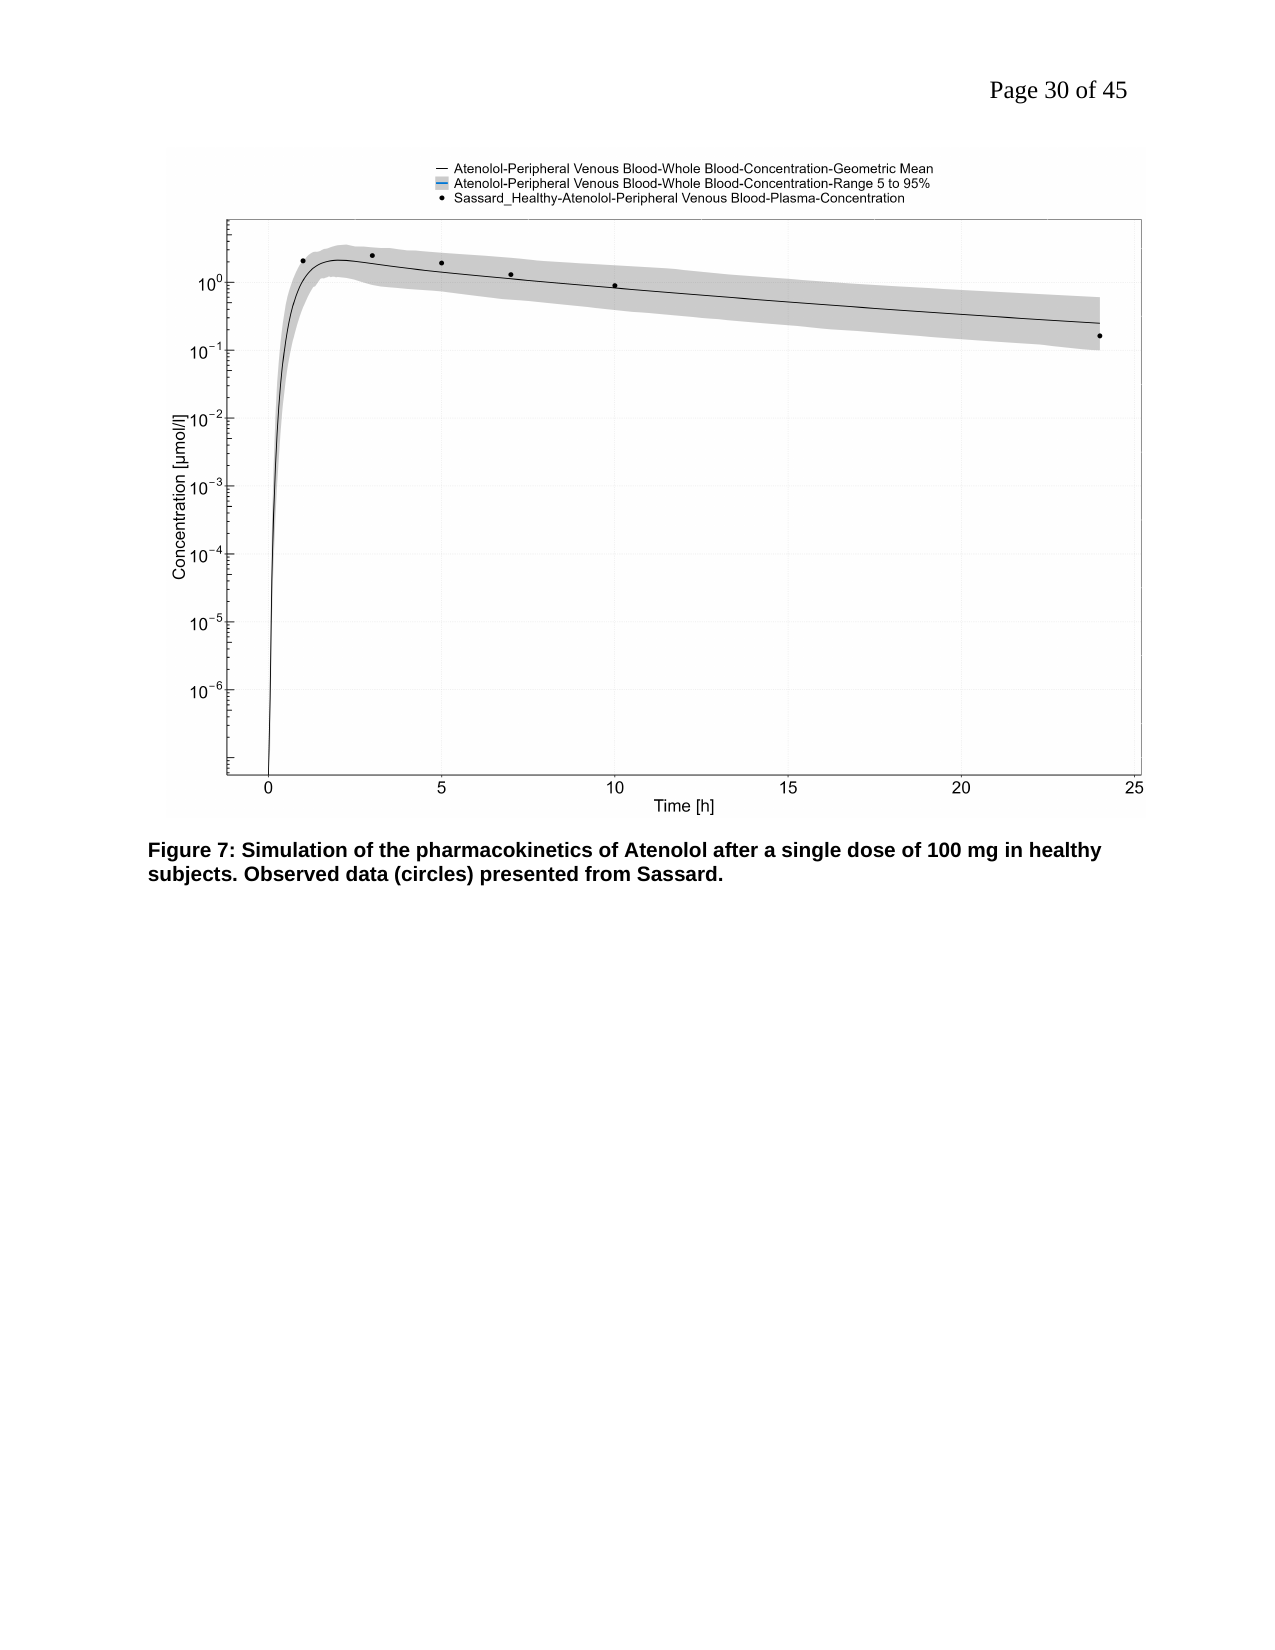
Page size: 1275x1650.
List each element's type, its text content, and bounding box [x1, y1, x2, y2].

picture [166, 147, 1146, 818]
text Figure 7: Simulation of the pharmacokinetics of Atenolol after a single dose of 100 mg in healthy subjects. Observed data (circles) presented from Sassard. [148, 838, 1127, 886]
